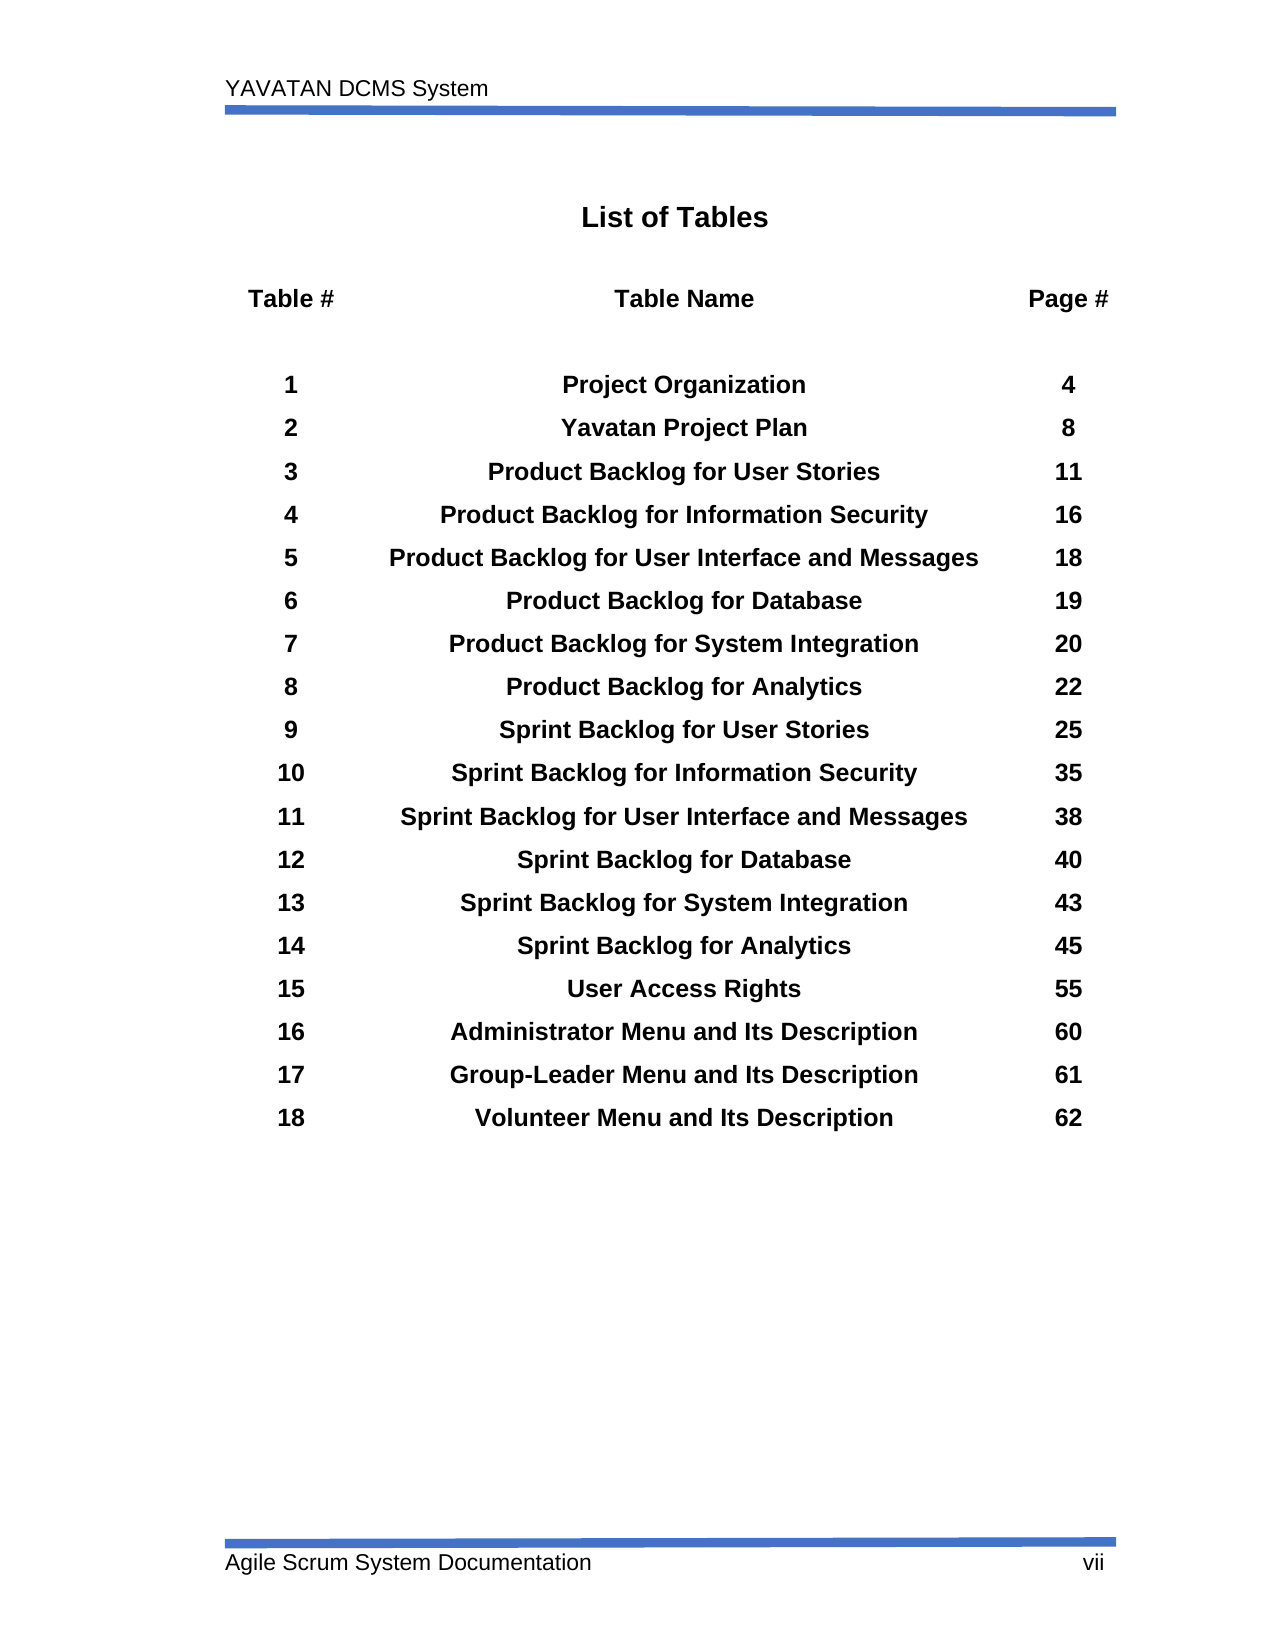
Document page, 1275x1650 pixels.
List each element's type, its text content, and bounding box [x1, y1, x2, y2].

table_header Table # 1 2 3 4 5 6 7 8 9 10 11 12 13 14 15 16 17 18 [226, 284, 356, 1233]
table_header Table Name Project Organization Yavatan Project Plan Product Backlog for User Stories Product Backlog for Information Security Product Backlog for User Interface and Messages Product Backlog for Database Product Backlog for System Integration Product Backlog for Analytics Sprint Backlog for User Stories Sprint Backlog for Information Security Sprint Backlog for User Interface and Messages Sprint Backlog for Database Sprint Backlog for System Integration Sprint Backlog for Analytics User Access Rights Administrator Menu and Its Description Group-Leader Menu and Its Description Volunteer Menu and Its Description [356, 284, 1012, 1233]
text List of Tables [225, 200, 1125, 234]
table_header Page # 4 8 11 16 18 19 20 22 25 35 38 40 43 45 55 60 61 62 [1013, 284, 1124, 1233]
